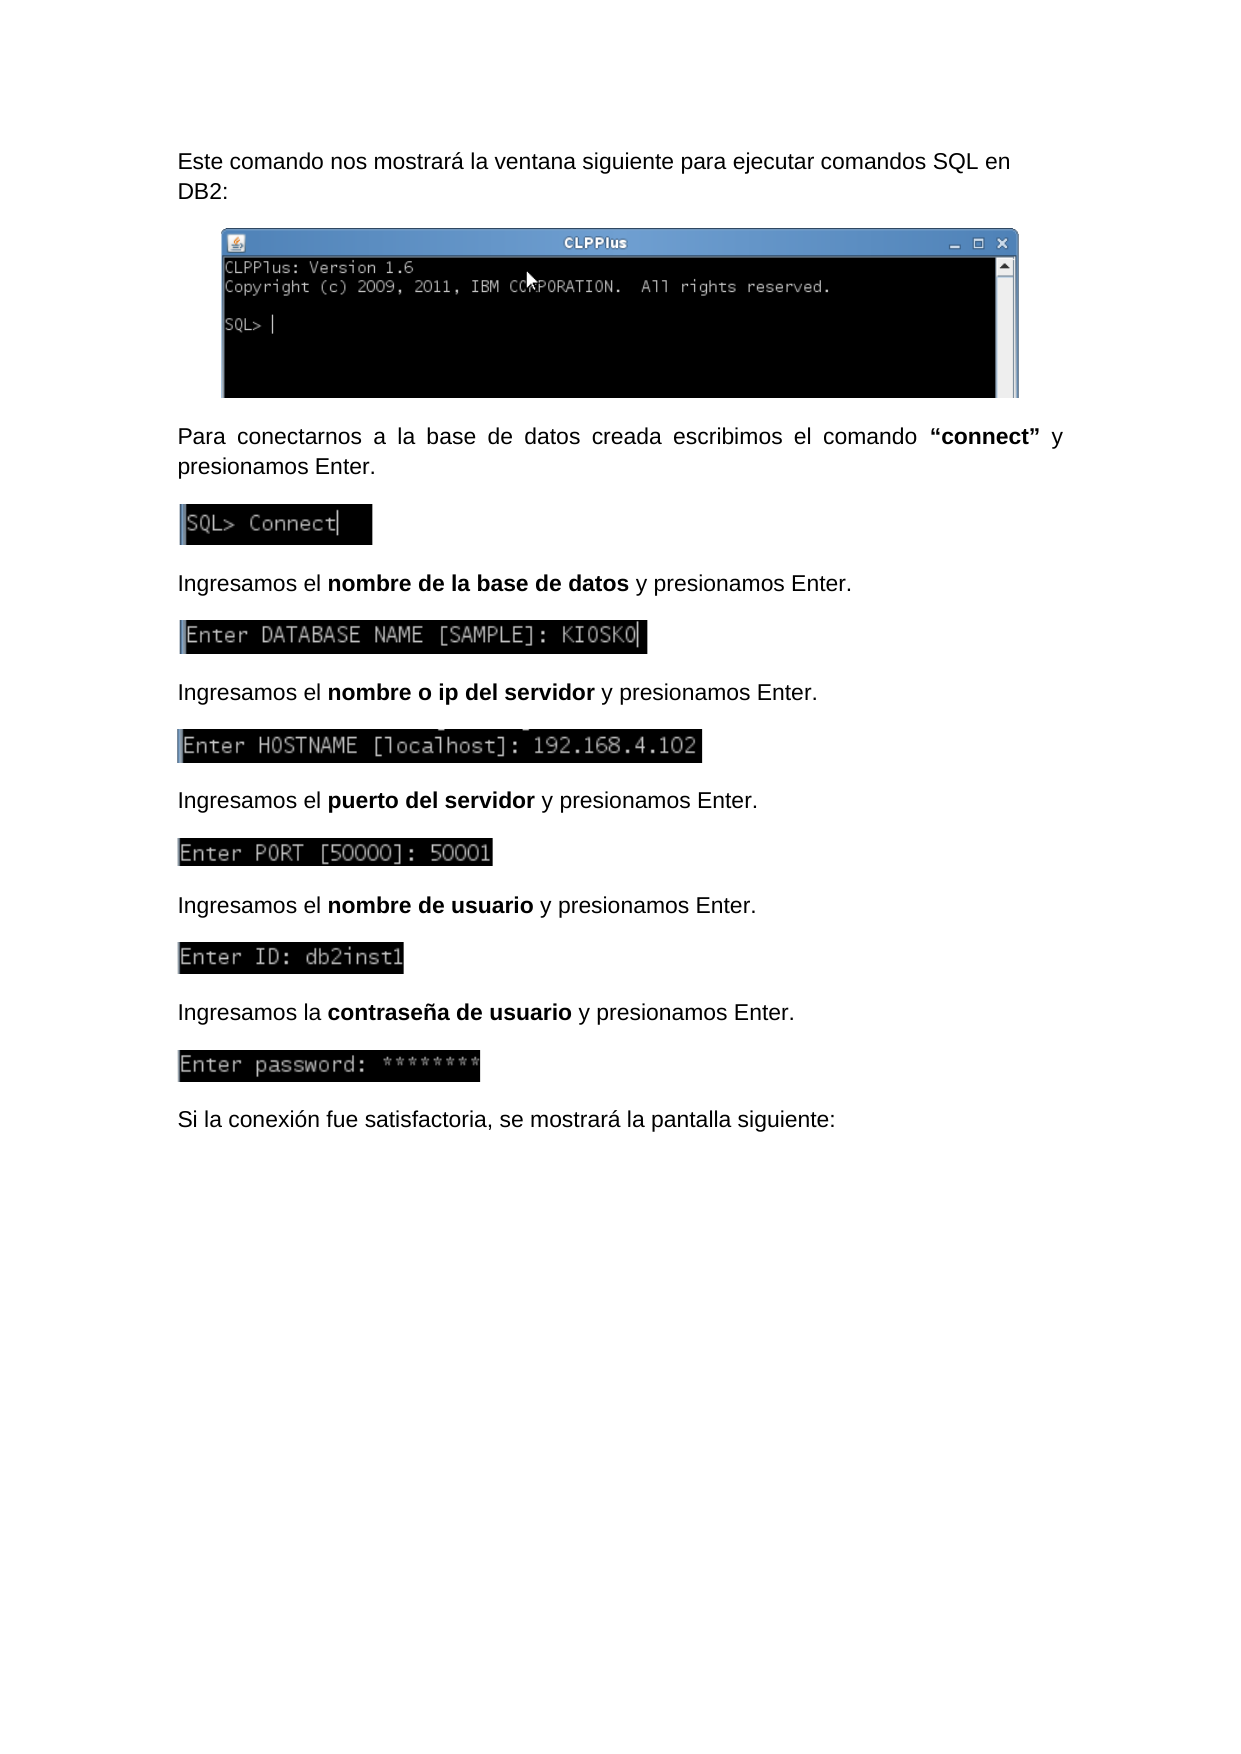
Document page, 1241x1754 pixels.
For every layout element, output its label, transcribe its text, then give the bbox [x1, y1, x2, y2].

picture [177, 729, 703, 763]
text Ingresamos el nombre o ip del servidor y presionamos Enter. [177, 679, 1063, 705]
text Para conectarnos a la base de datos creada escribimos el comando “connect” y presionamos Enter. [177, 423, 1063, 479]
picture [177, 620, 648, 654]
text Ingresamos la contraseña de usuario y presionamos Enter. [177, 999, 1063, 1025]
picture [177, 838, 493, 866]
text Si la conexión fue satisfactoria, se mostrará la pantalla siguiente: [177, 1106, 1063, 1132]
picture [177, 504, 373, 545]
text Ingresamos el puerto del servidor y presionamos Enter. [177, 787, 1063, 814]
text Este comando nos mostrará la ventana siguiente para ejecutar comandos SQL en DB2: [177, 148, 1063, 204]
text Ingresamos el nombre de usuario y presionamos Enter. [177, 892, 1063, 918]
text Ingresamos el nombre de la base de datos y presionamos Enter. [177, 570, 1063, 596]
picture [177, 942, 404, 974]
picture [221, 228, 1019, 398]
picture [177, 1050, 481, 1082]
